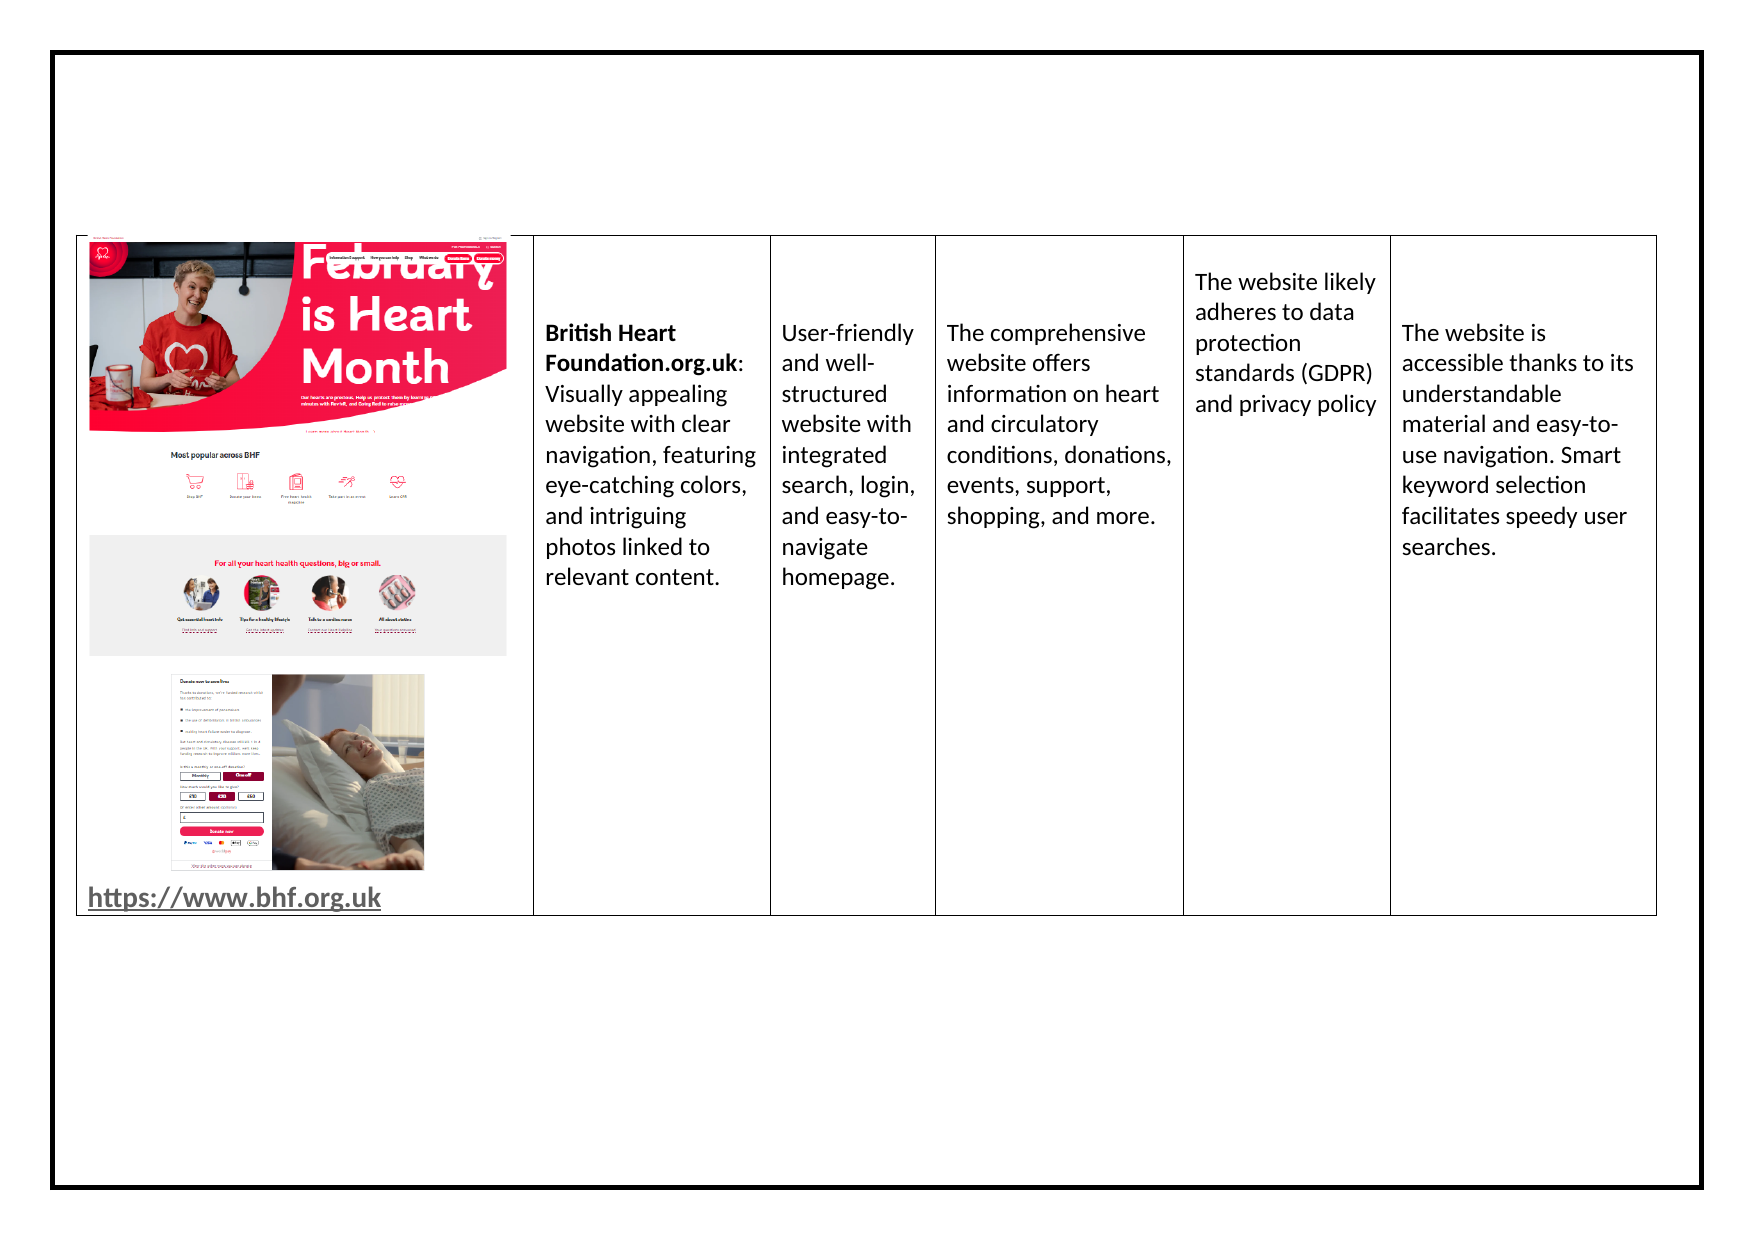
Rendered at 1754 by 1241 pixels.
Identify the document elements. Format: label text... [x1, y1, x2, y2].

picture [87, 235, 511, 879]
table_cell British Heart Foundation.org.uk: Visually appealing website with clear navigation, featuring eye-catching colors, and intriguing photos linked to relevant content. [534, 236, 770, 914]
table_cell The website is accessible thanks to its understandable material and easy-to-use navigation. Smart keyword selection facilitates speedy user searches. [1391, 236, 1656, 914]
table_cell The website likely adheres to data protection standards (GDPR) and privacy policy [1184, 236, 1390, 914]
table_cell User-friendly and well-structured website with integrated search, login, and easy-to-navigate homepage. [771, 236, 935, 914]
table_cell The comprehensive website offers information on heart and circulatory conditions, donations, events, support, shopping, and more. [936, 236, 1183, 914]
table_cell https://www.bhf.org.uk [77, 236, 533, 914]
